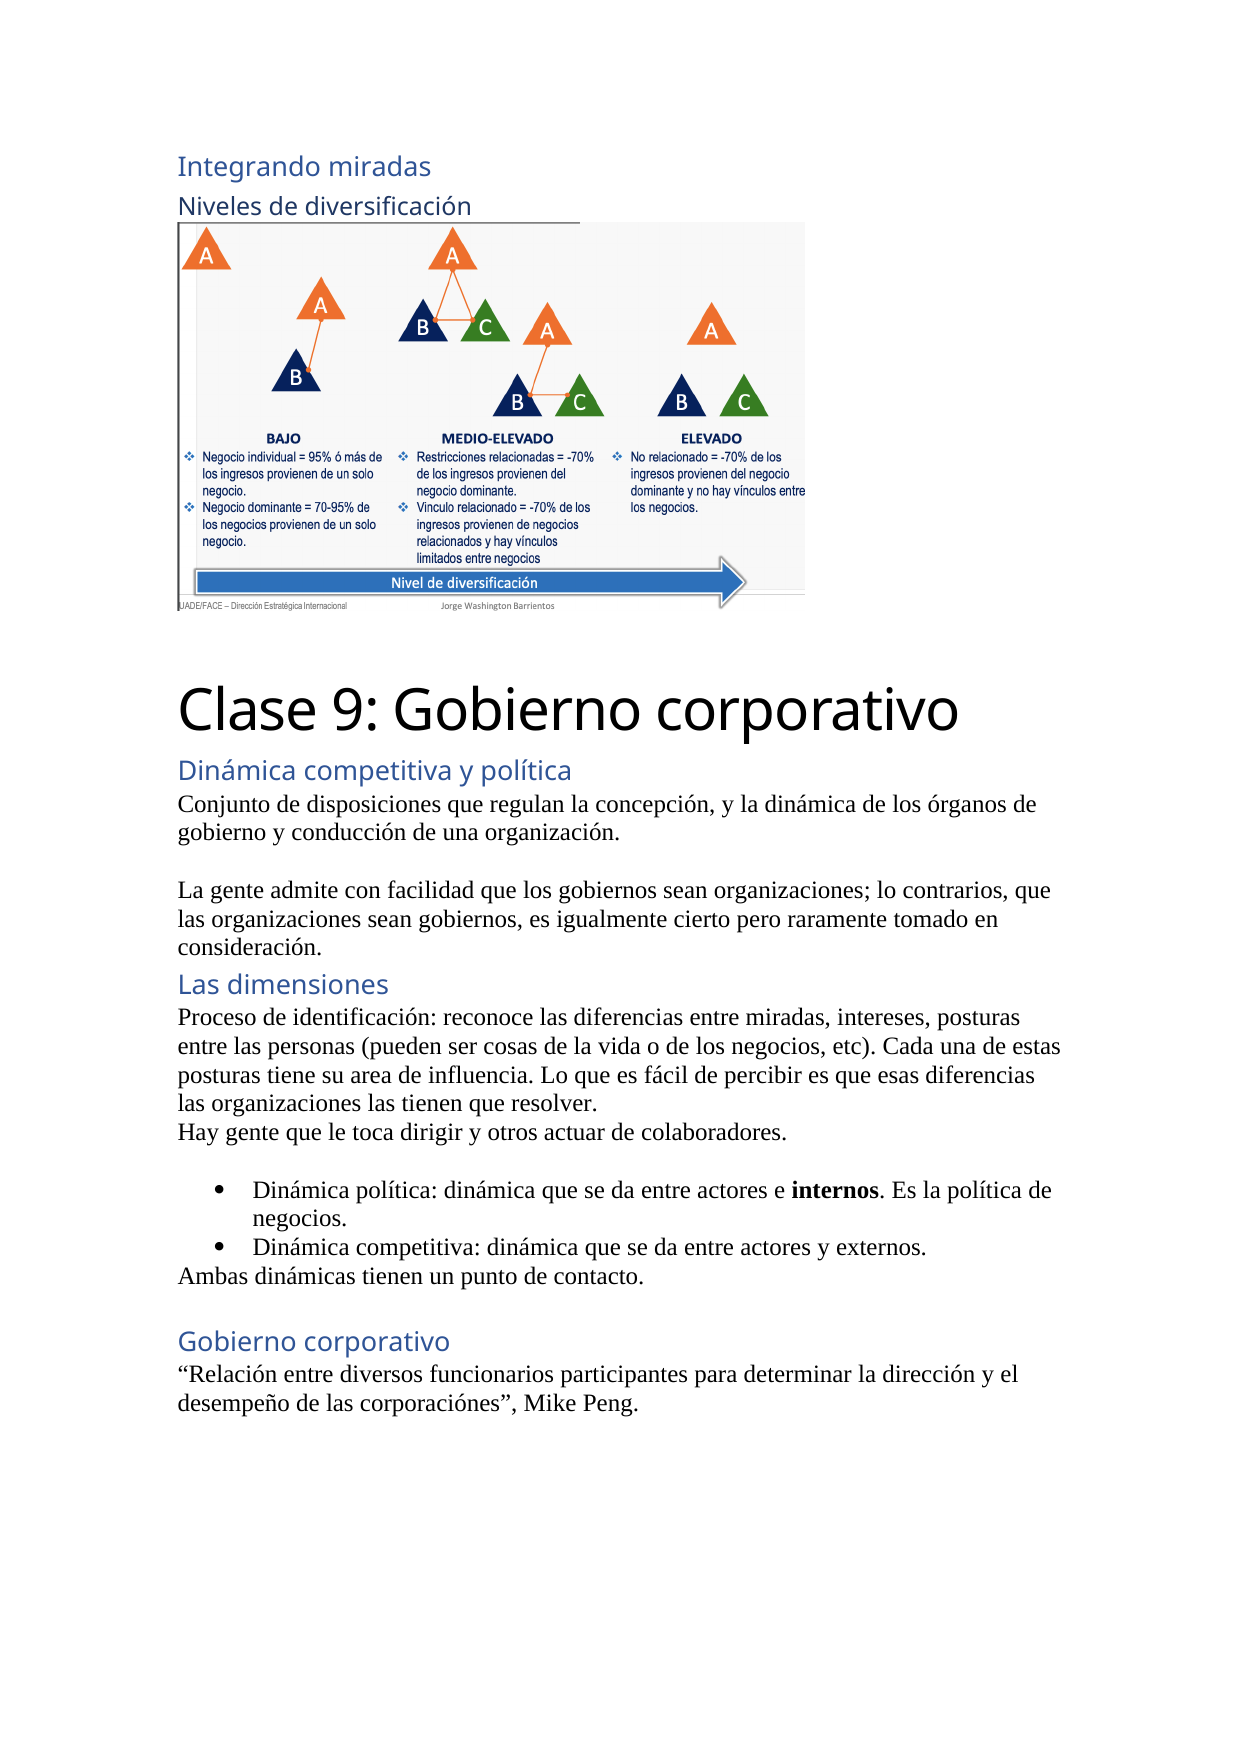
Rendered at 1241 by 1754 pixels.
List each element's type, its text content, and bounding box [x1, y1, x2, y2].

subtitle Niveles de diversificación [177, 189, 1063, 223]
text La gente admite con facilidad que los gobiernos sean organizaciones; lo contrarios, que las organizaciones sean gobiernos, es igualmente cierto pero raramente tomado en consideración. [177, 875, 1063, 961]
list Dinámica competitiva: dinámica que se da entre actores y externos. [215, 1232, 1063, 1261]
text Proceso de identificación: reconoce las diferencias entre miradas, intereses, posturas entre las personas (pueden ser cosas de la vida o de los negocios, etc). Cada una de estas posturas tiene su area de influencia. Lo que es fácil de percibir es que esas diferencias las organizaciones las tienen que resolver. [177, 1002, 1063, 1117]
list Dinámica política: dinámica que se da entre actores e internos. Es la política de negocios. [215, 1175, 1063, 1232]
text “Relación entre diversos funcionarios participantes para determinar la dirección y el desempeño de las corporaciónes”, Mike Peng. [177, 1359, 1063, 1417]
picture [177, 222, 805, 611]
text Ambas dinámicas tienen un punto de contacto. [177, 1261, 1063, 1290]
subtitle Dinámica competitiva y política [177, 752, 1063, 789]
title Clase 9: Gobierno corporativo [177, 668, 1063, 748]
subtitle Las dimensiones [177, 965, 1063, 1002]
subtitle Integrando miradas [177, 148, 1063, 184]
subtitle Gobierno corporativo [177, 1323, 1063, 1359]
text Conjunto de disposiciones que regulan la concepción, y la dinámica de los órganos de gobierno y conducción de una organización. [177, 789, 1063, 846]
text Hay gente que le toca dirigir y otros actuar de colaboradores. [177, 1117, 1063, 1146]
